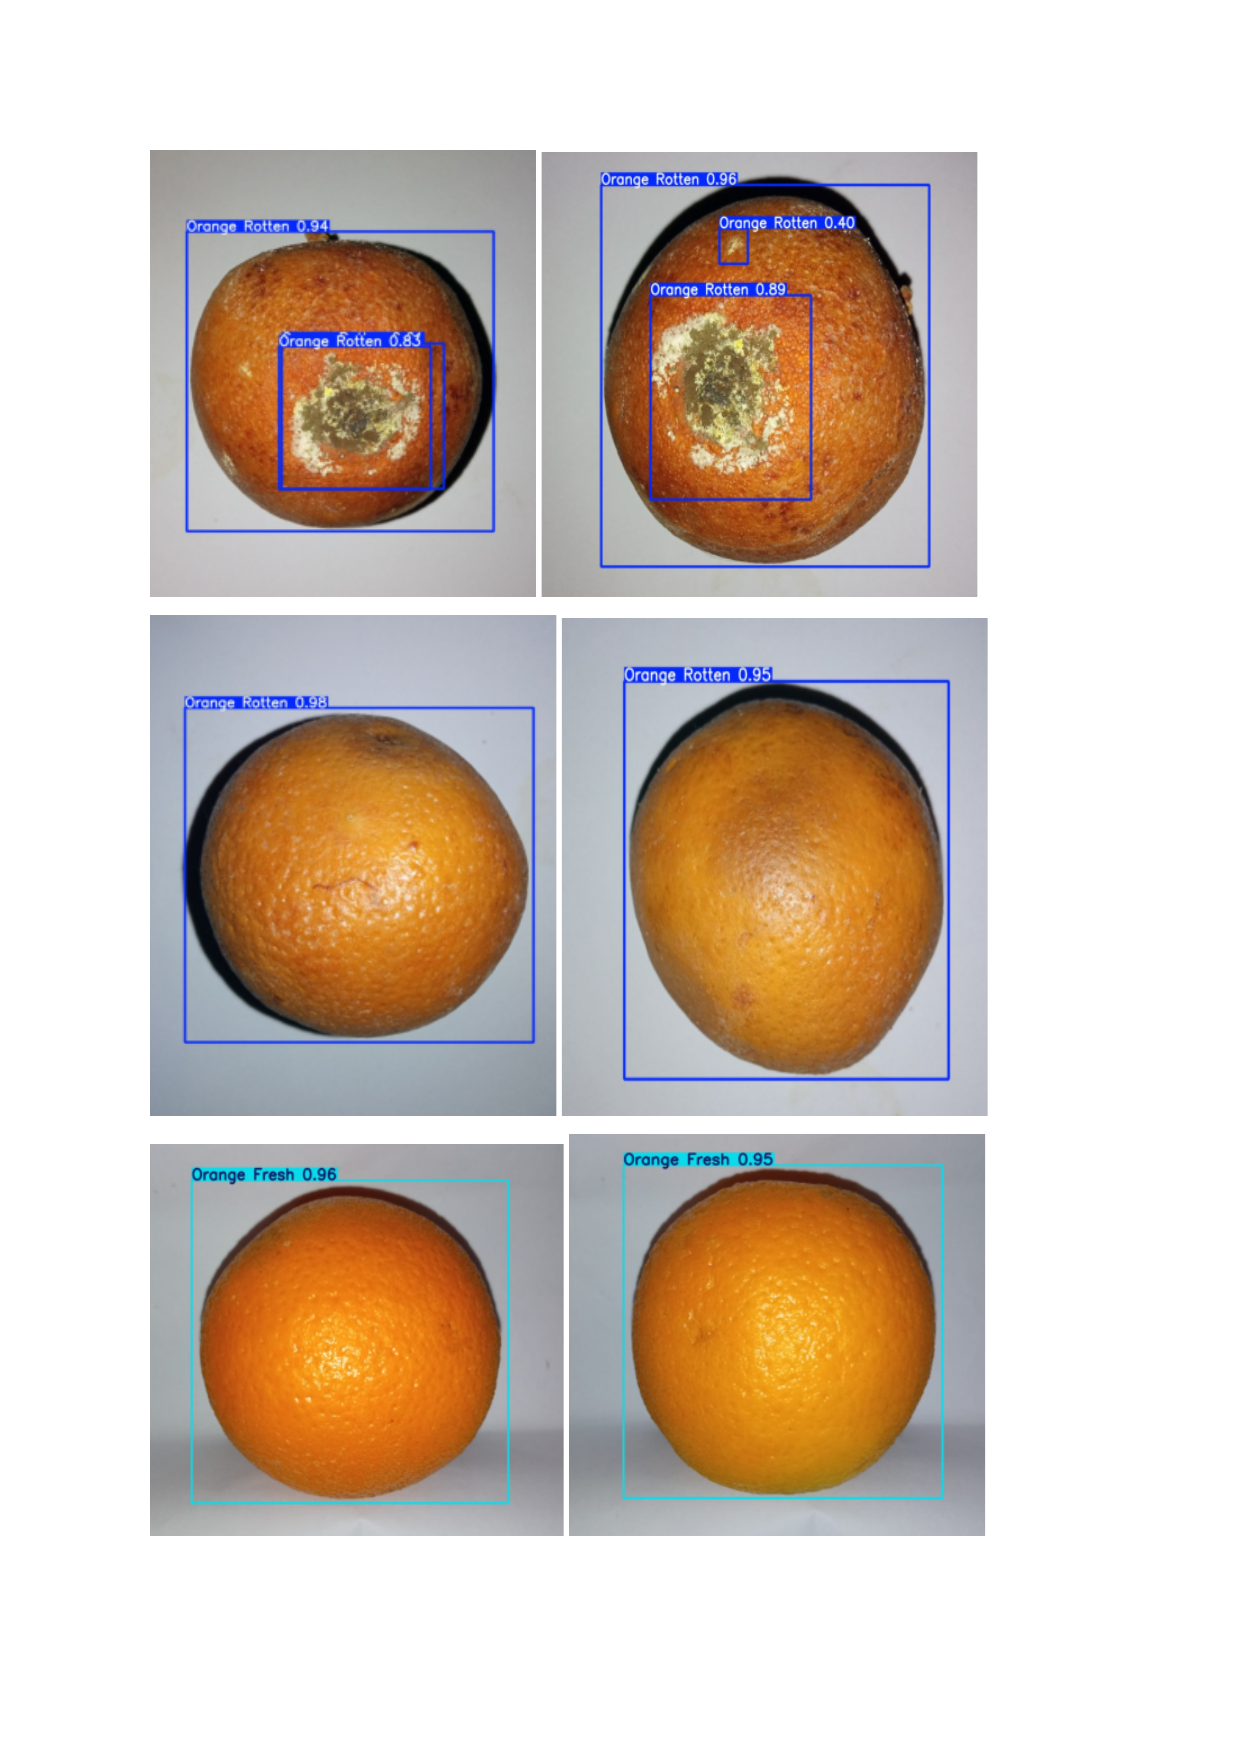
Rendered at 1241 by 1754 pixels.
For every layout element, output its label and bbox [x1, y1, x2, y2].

picture [541, 152, 978, 597]
picture [150, 615, 557, 1116]
picture [150, 150, 536, 597]
picture [561, 618, 988, 1116]
picture [150, 1144, 564, 1536]
picture [569, 1134, 986, 1536]
